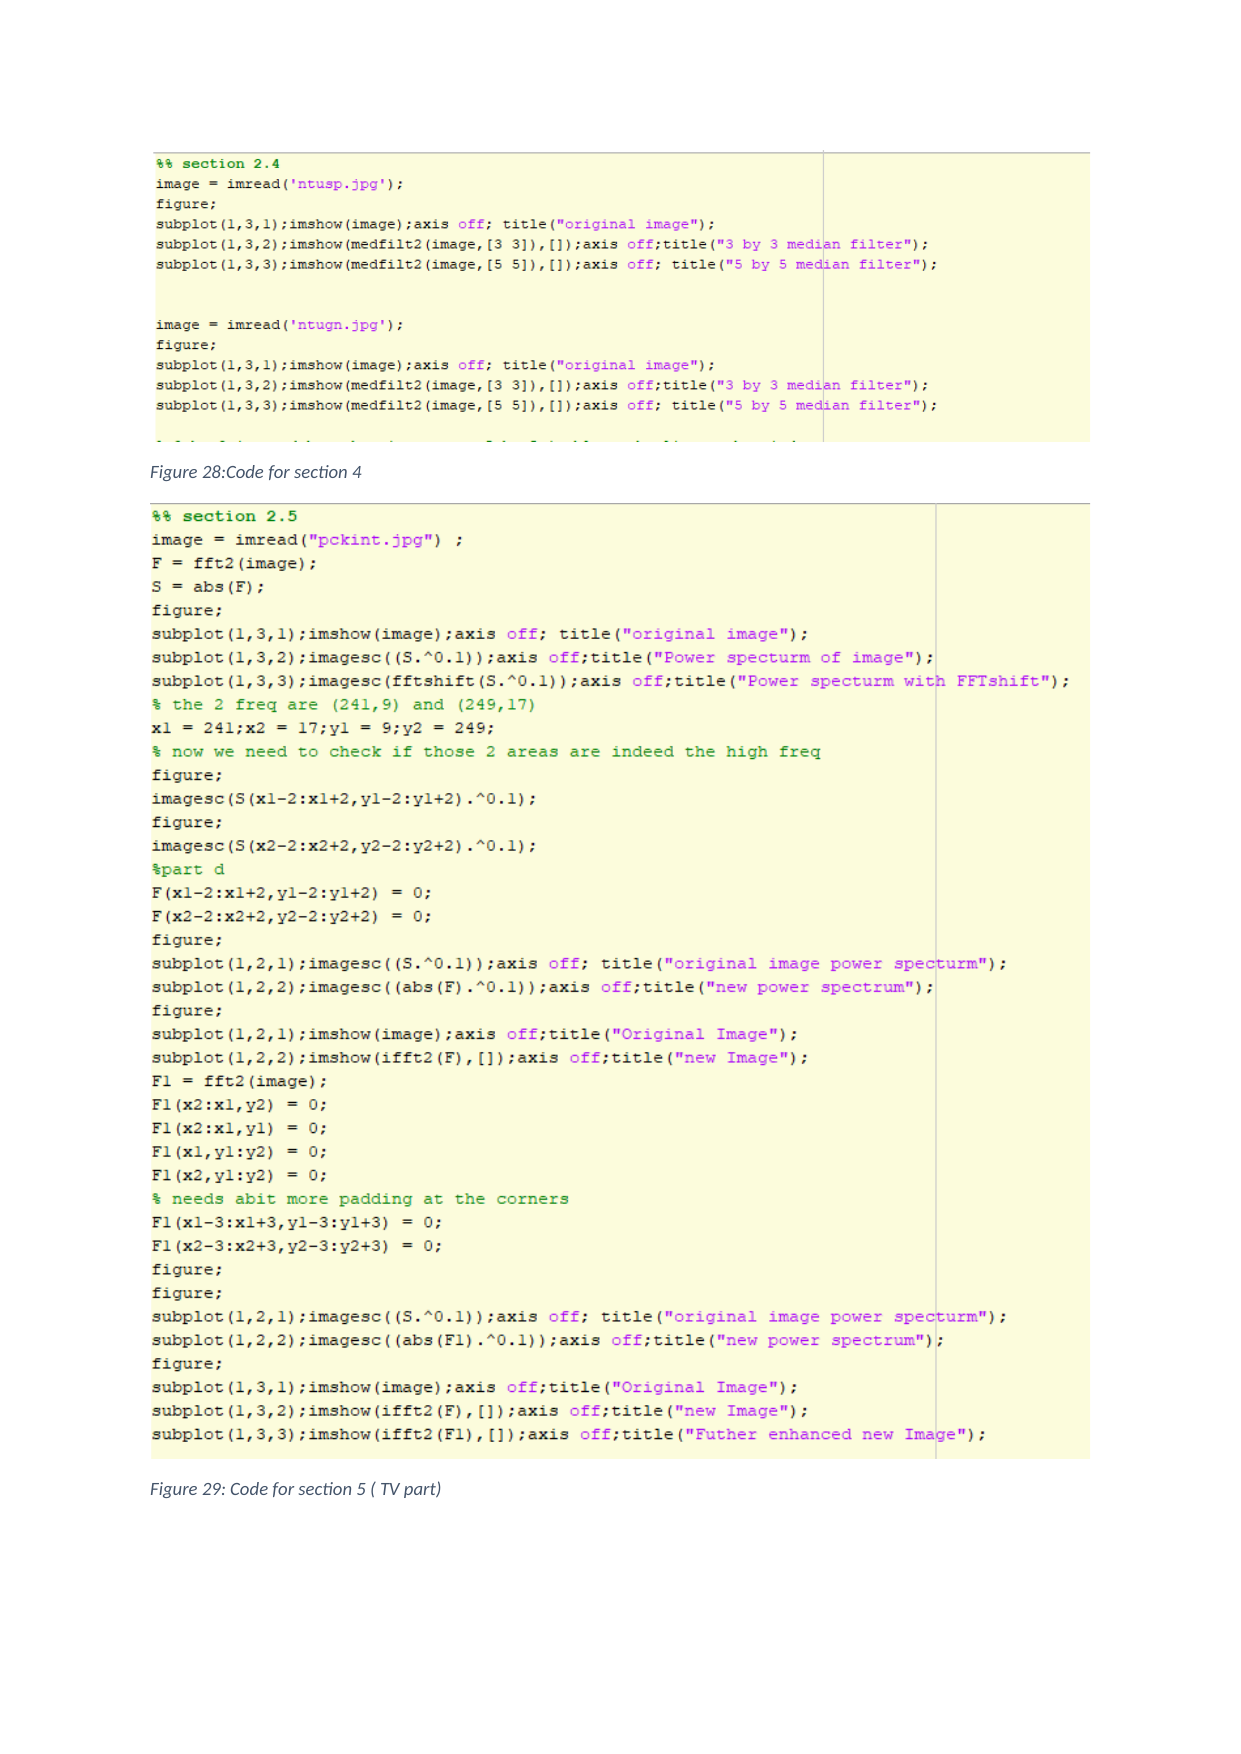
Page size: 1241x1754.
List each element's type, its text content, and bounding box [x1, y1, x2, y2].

picture [150, 150, 1091, 442]
text Figure 29: Code for section 5 ( TV part) [150, 1477, 1090, 1500]
picture [150, 503, 1091, 1459]
text Figure 28:Code for section 4 [150, 460, 1090, 483]
